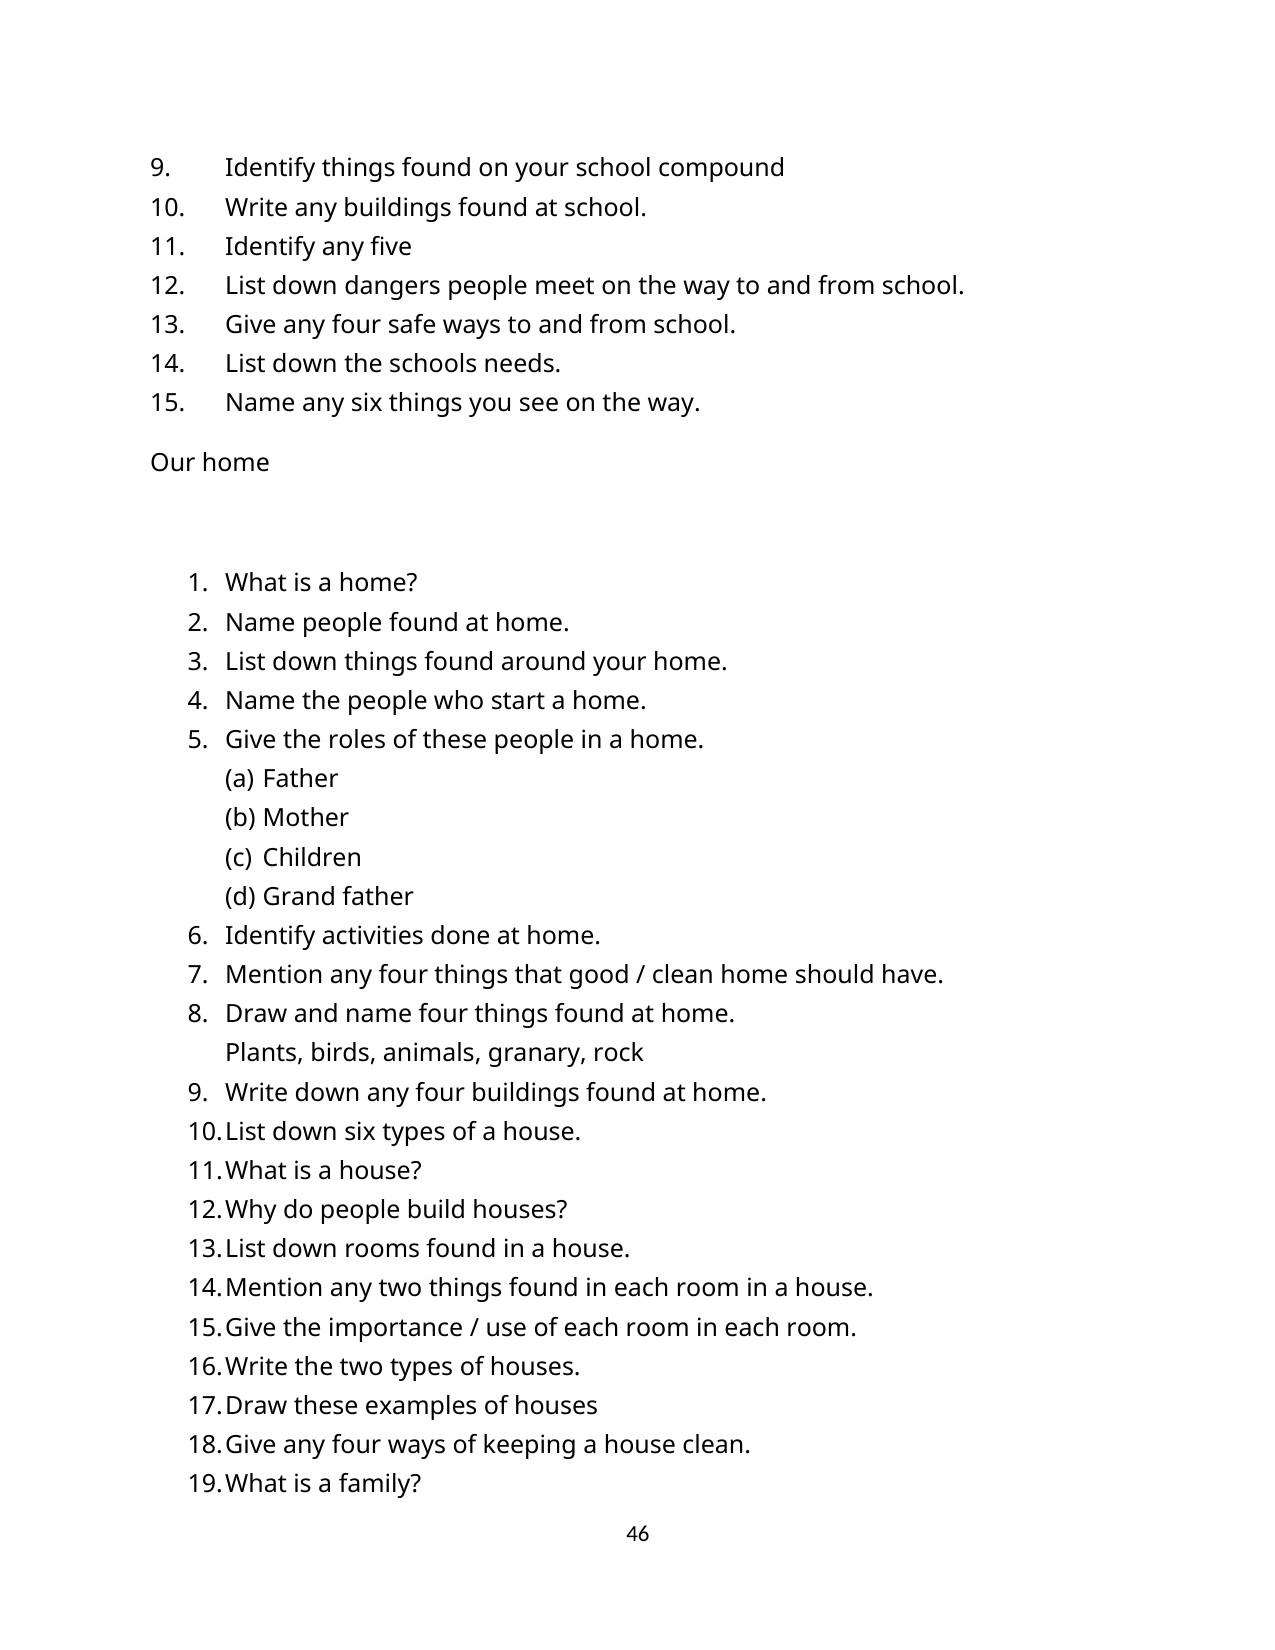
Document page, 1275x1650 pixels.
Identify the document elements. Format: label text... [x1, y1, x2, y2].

list Name the people who start a home. [187, 682, 1125, 717]
list Children [225, 839, 1125, 873]
list Write any buildings found at school. [150, 189, 1125, 223]
list Mention any four things that good / clean home should have. [187, 957, 1125, 991]
list Identify activities done at home. [187, 917, 1125, 952]
list Write down any four buildings found at home. [187, 1074, 1125, 1108]
text Our home [150, 445, 1125, 479]
list Write the two types of houses. [187, 1348, 1125, 1382]
list Identify any five [150, 228, 1125, 262]
list Identify things found on your school compound [150, 150, 1125, 184]
list Give the roles of these people in a home. [187, 722, 1125, 756]
list List down six types of a house. [187, 1113, 1125, 1147]
list Draw and name four things found at home. [187, 996, 1125, 1030]
list Give any four ways of keeping a house clean. [187, 1427, 1125, 1461]
list What is a home? [187, 565, 1125, 599]
list Mother [225, 800, 1125, 834]
list List down the schools needs. [150, 346, 1125, 380]
list Plants, birds, animals, granary, rock [225, 1035, 1125, 1069]
list Draw these examples of houses [187, 1387, 1125, 1422]
list List down rooms found in a house. [187, 1231, 1125, 1265]
list What is a family? [187, 1466, 1125, 1500]
list What is a house? [187, 1152, 1125, 1187]
list List down dangers people meet on the way to and from school. [150, 267, 1125, 302]
list Why do people build houses? [187, 1192, 1125, 1226]
list Mention any two things found in each room in a house. [187, 1270, 1125, 1304]
list Name any six things you see on the way. [150, 385, 1125, 419]
list Name people found at home. [187, 604, 1125, 638]
list Give any four safe ways to and from school. [150, 307, 1125, 341]
list List down things found around your home. [187, 643, 1125, 677]
list Give the importance / use of each room in each room. [187, 1309, 1125, 1343]
list Father [225, 761, 1125, 795]
list Grand father [225, 878, 1125, 912]
